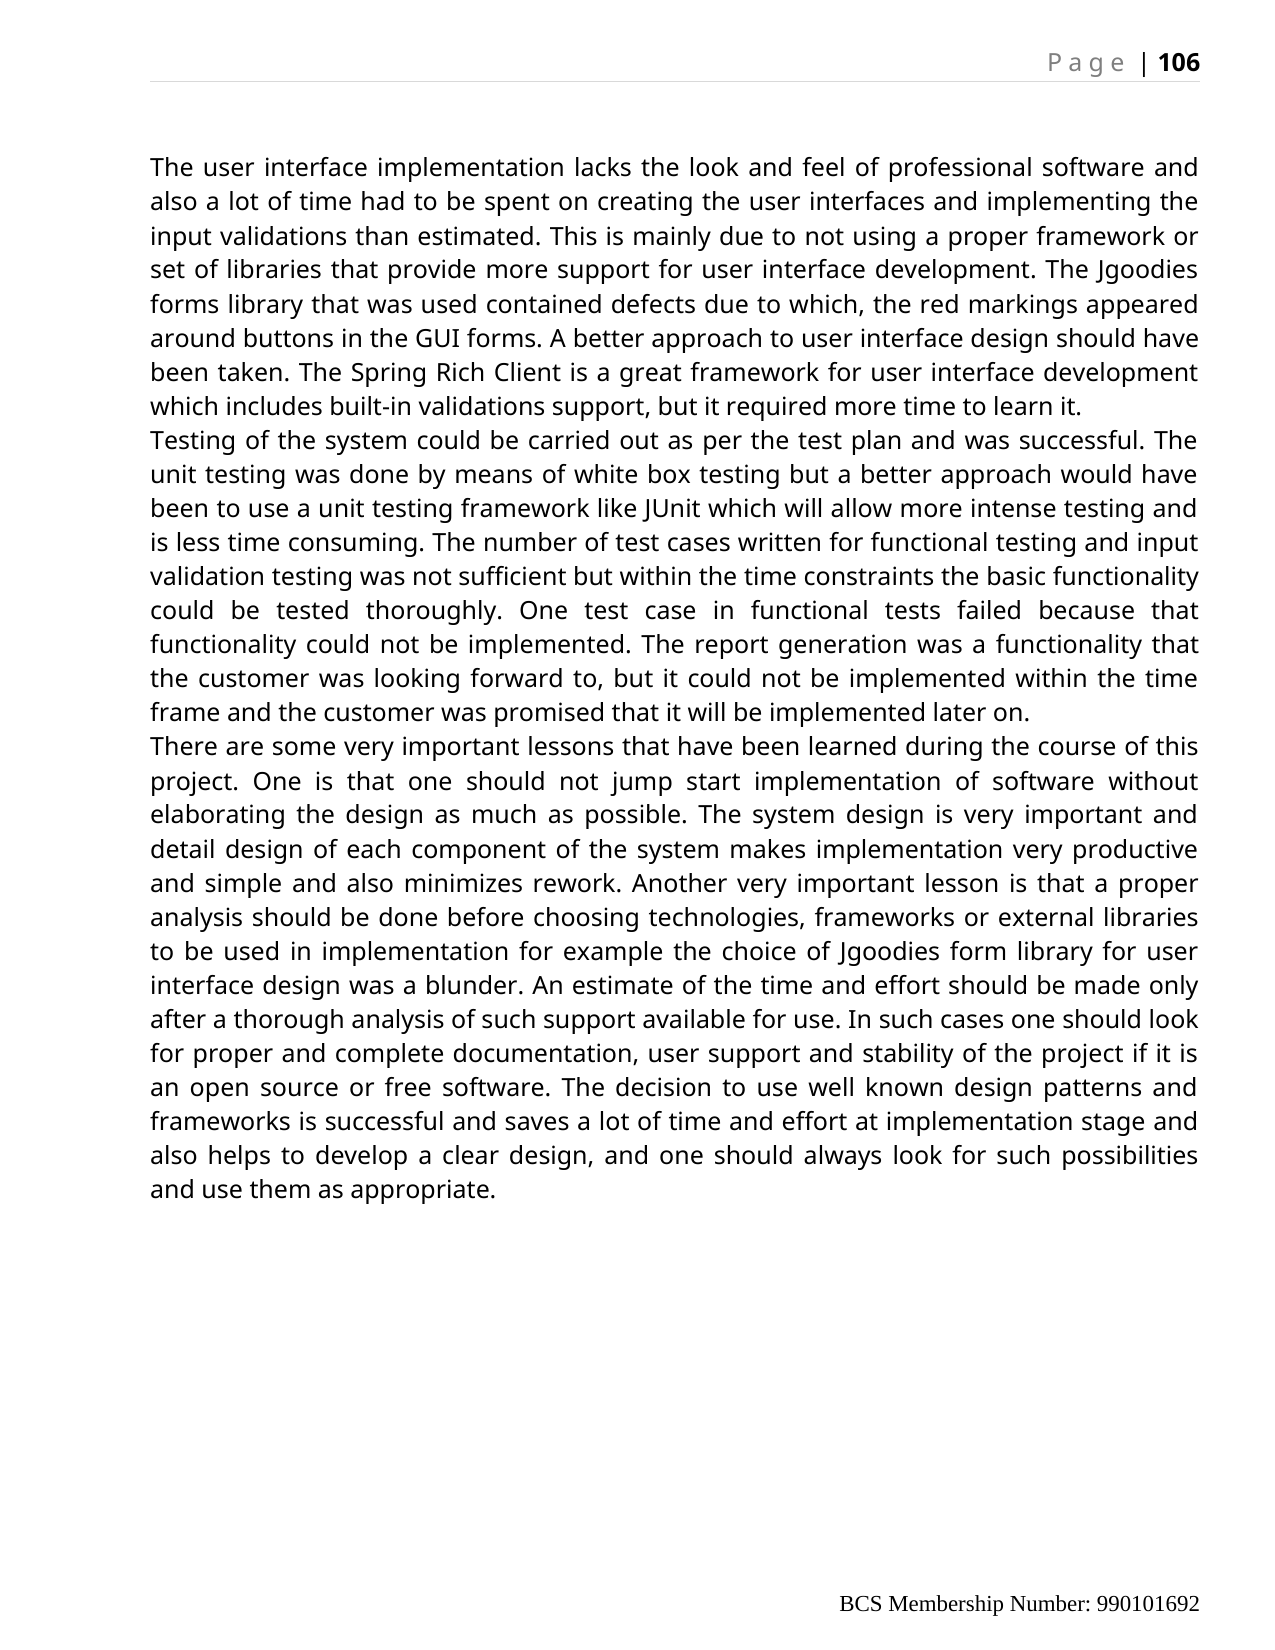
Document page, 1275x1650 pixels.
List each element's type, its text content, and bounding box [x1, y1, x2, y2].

text Testing of the system could be carried out as per the test plan and was successful. The unit testing was done by means of white box testing but a better approach would have been to use a unit testing framework like JUnit which will allow more intense testing and is less time consuming. The number of test cases written for functional testing and input validation testing was not sufficient but within the time constraints the basic functionality could be tested thoroughly. One test case in functional tests failed because that functionality could not be implemented. The report generation was a functionality that the customer was looking forward to, but it could not be implemented within the time frame and the customer was promised that it will be implemented later on. [150, 422, 1200, 729]
text There are some very important lessons that have been learned during the course of this project. One is that one should not jump start implementation of software without elaborating the design as much as possible. The system design is very important and detail design of each component of the system makes implementation very productive and simple and also minimizes rework. Another very important lesson is that a proper analysis should be done before choosing technologies, frameworks or external libraries to be used in implementation for example the choice of Jgoodies form library for user interface design was a blunder. An estimate of the time and effort should be made only after a thorough analysis of such support available for use. In such cases one should look for proper and complete documentation, user support and stability of the project if it is an open source or free software. The decision to use well known design patterns and frameworks is successful and saves a lot of time and effort at implementation stage and also helps to develop a clear design, and one should always look for such possibilities and use them as appropriate. [150, 729, 1200, 1206]
text The user interface implementation lacks the look and feel of professional software and also a lot of time had to be spent on creating the user interfaces and implementing the input validations than estimated. This is mainly due to not using a proper framework or set of libraries that provide more support for user interface development. The Jgoodies forms library that was used contained defects due to which, the red markings appeared around buttons in the GUI forms. A better approach to user interface design should have been taken. The Spring Rich Client is a great framework for user interface development which includes built-in validations support, but it required more time to learn it. [150, 150, 1200, 422]
